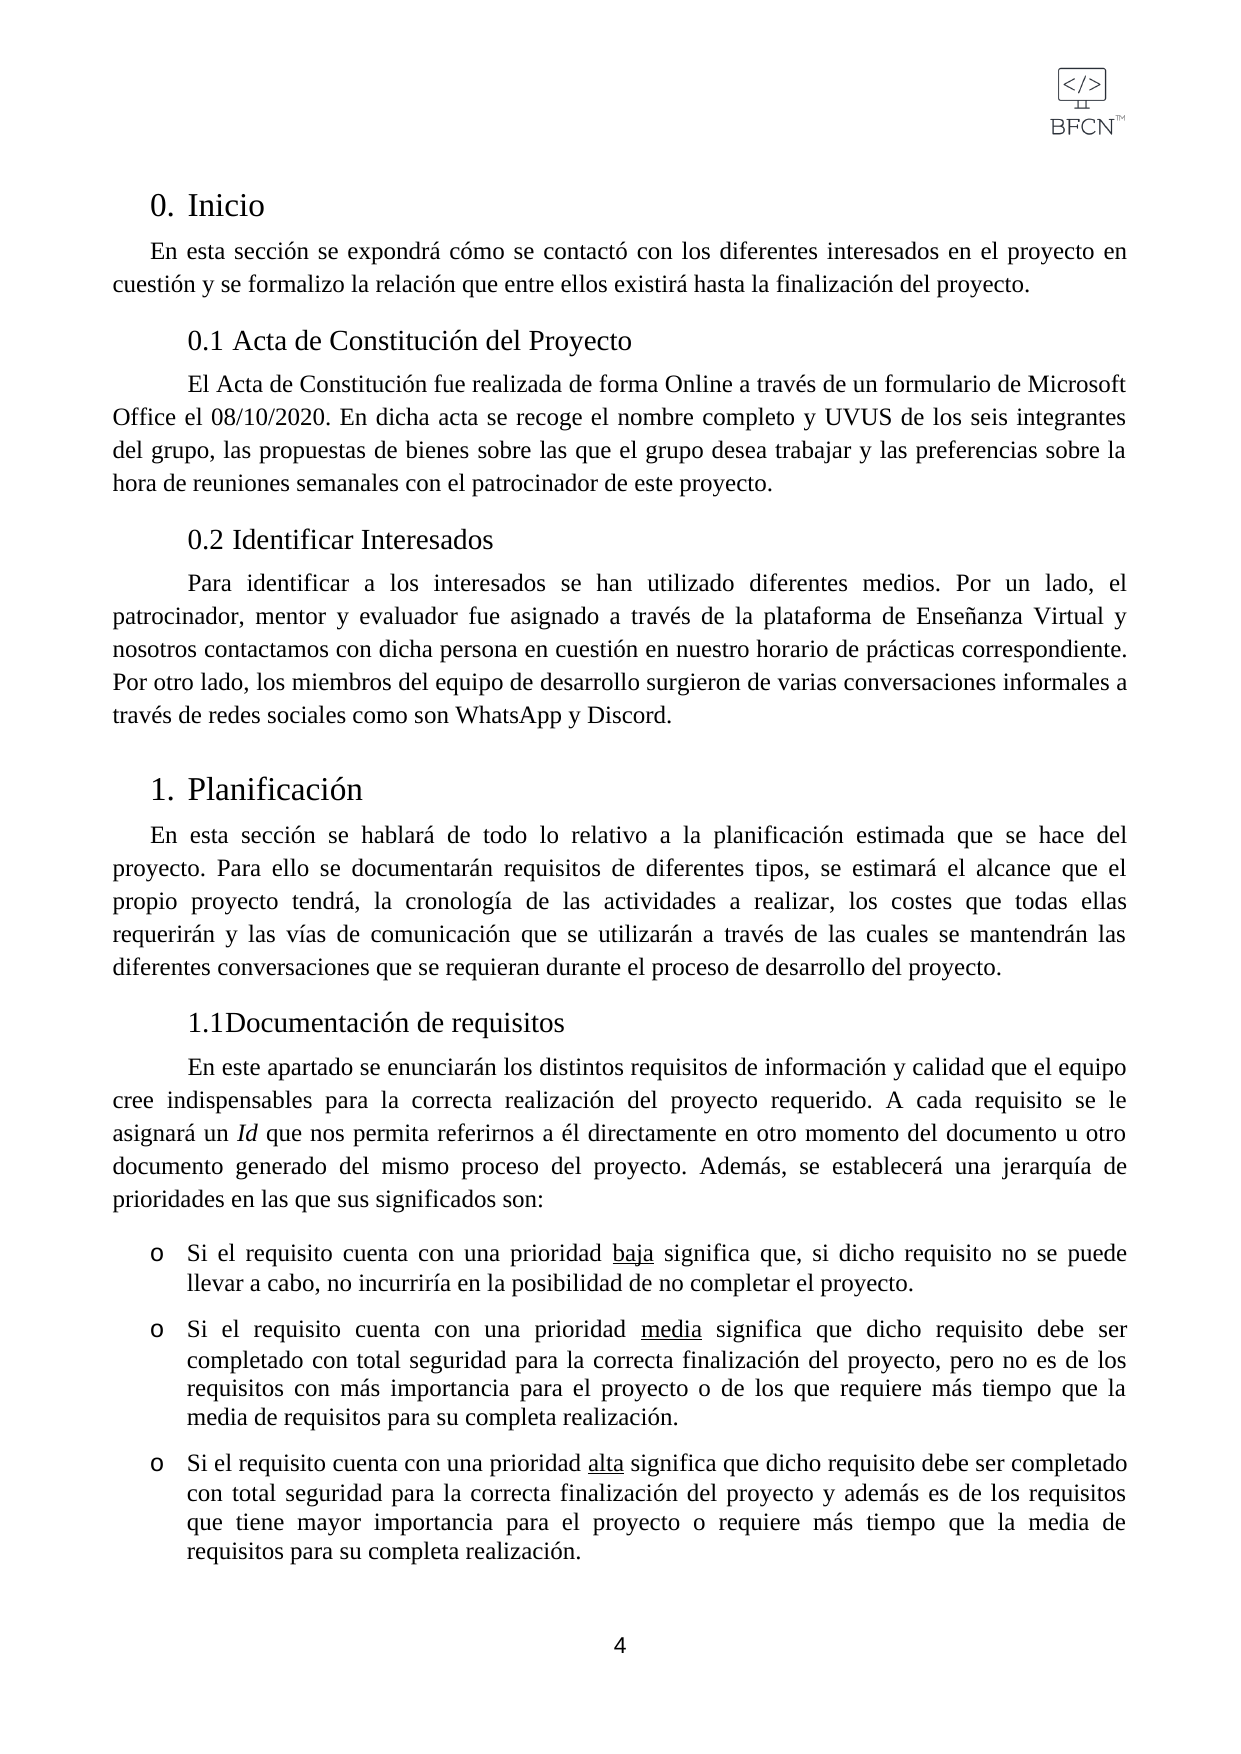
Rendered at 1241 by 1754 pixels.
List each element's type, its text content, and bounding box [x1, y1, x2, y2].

text El Acta de Constitución fue realizada de forma Online a través de un formulario de Microsoft Office el 08/10/2020. En dicha acta se recoge el nombre completo y UVUS de los seis integrantes del grupo, las propuestas de bienes sobre las que el grupo desea trabajar y las preferencias sobre la hora de reuniones semanales con el patrocinador de este proyecto. [112, 369, 1128, 497]
subtitle Inicio [150, 187, 1128, 224]
subtitle Identificar Interesados [187, 522, 1128, 556]
picture [1046, 60, 1129, 142]
subtitle Planificación [150, 771, 1128, 807]
list Si el requisito cuenta con una prioridad media significa que dicho requisito debe ser completado con total seguridad para la correcta finalización del proyecto, pero no es de los requisitos con más importancia para el proyecto o de los que requiere más tiempo que la media de requisitos para su completa realización. [149, 1314, 1128, 1431]
subtitle Documentación de requisitos [187, 1006, 1128, 1039]
text En esta sección se hablará de todo lo relativo a la planificación estimada que se hace del proyecto. Para ello se documentarán requisitos de diferentes tipos, se estimará el alcance que el propio proyecto tendrá, la cronología de las actividades a realizar, los costes que todas ellas requerirán y las vías de comunicación que se utilizarán a través de las cuales se mantendrán las diferentes conversaciones que se requieran durante el proceso de desarrollo del proyecto. [112, 820, 1128, 981]
text En esta sección se expondrá cómo se contactó con los diferentes interesados en el proyecto en cuestión y se formalizo la relación que entre ellos existirá hasta la finalización del proyecto. [112, 236, 1128, 298]
text En este apartado se enunciarán los distintos requisitos de información y calidad que el equipo cree indispensables para la correcta realización del proyecto requerido. A cada requisito se le asignará un Id que nos permita referirnos a él directamente en otro momento del documento u otro documento generado del mismo proceso del proyecto. Además, se establecerá una jerarquía de prioridades en las que sus significados son: [112, 1052, 1128, 1212]
subtitle Acta de Constitución del Proyecto [187, 323, 1128, 357]
text Para identificar a los interesados se han utilizado diferentes medios. Por un lado, el patrocinador, mentor y evaluador fue asignado a través de la plataforma de Enseñanza Virtual y nosotros contactamos con dicha persona en cuestión en nuestro horario de prácticas correspondiente. Por otro lado, los miembros del equipo de desarrollo surgieron de varias conversaciones informales a través de redes sociales como son WhatsApp y Discord. [112, 568, 1128, 729]
list Si el requisito cuenta con una prioridad alta significa que dicho requisito debe ser completado con total seguridad para la correcta finalización del proyecto y además es de los requisitos que tiene mayor importancia para el proyecto o requiere más tiempo que la media de requisitos para su completa realización. [149, 1448, 1128, 1565]
list Si el requisito cuenta con una prioridad baja significa que, si dicho requisito no se puede llevar a cabo, no incurriría en la posibilidad de no completar el proyecto. [149, 1238, 1128, 1297]
